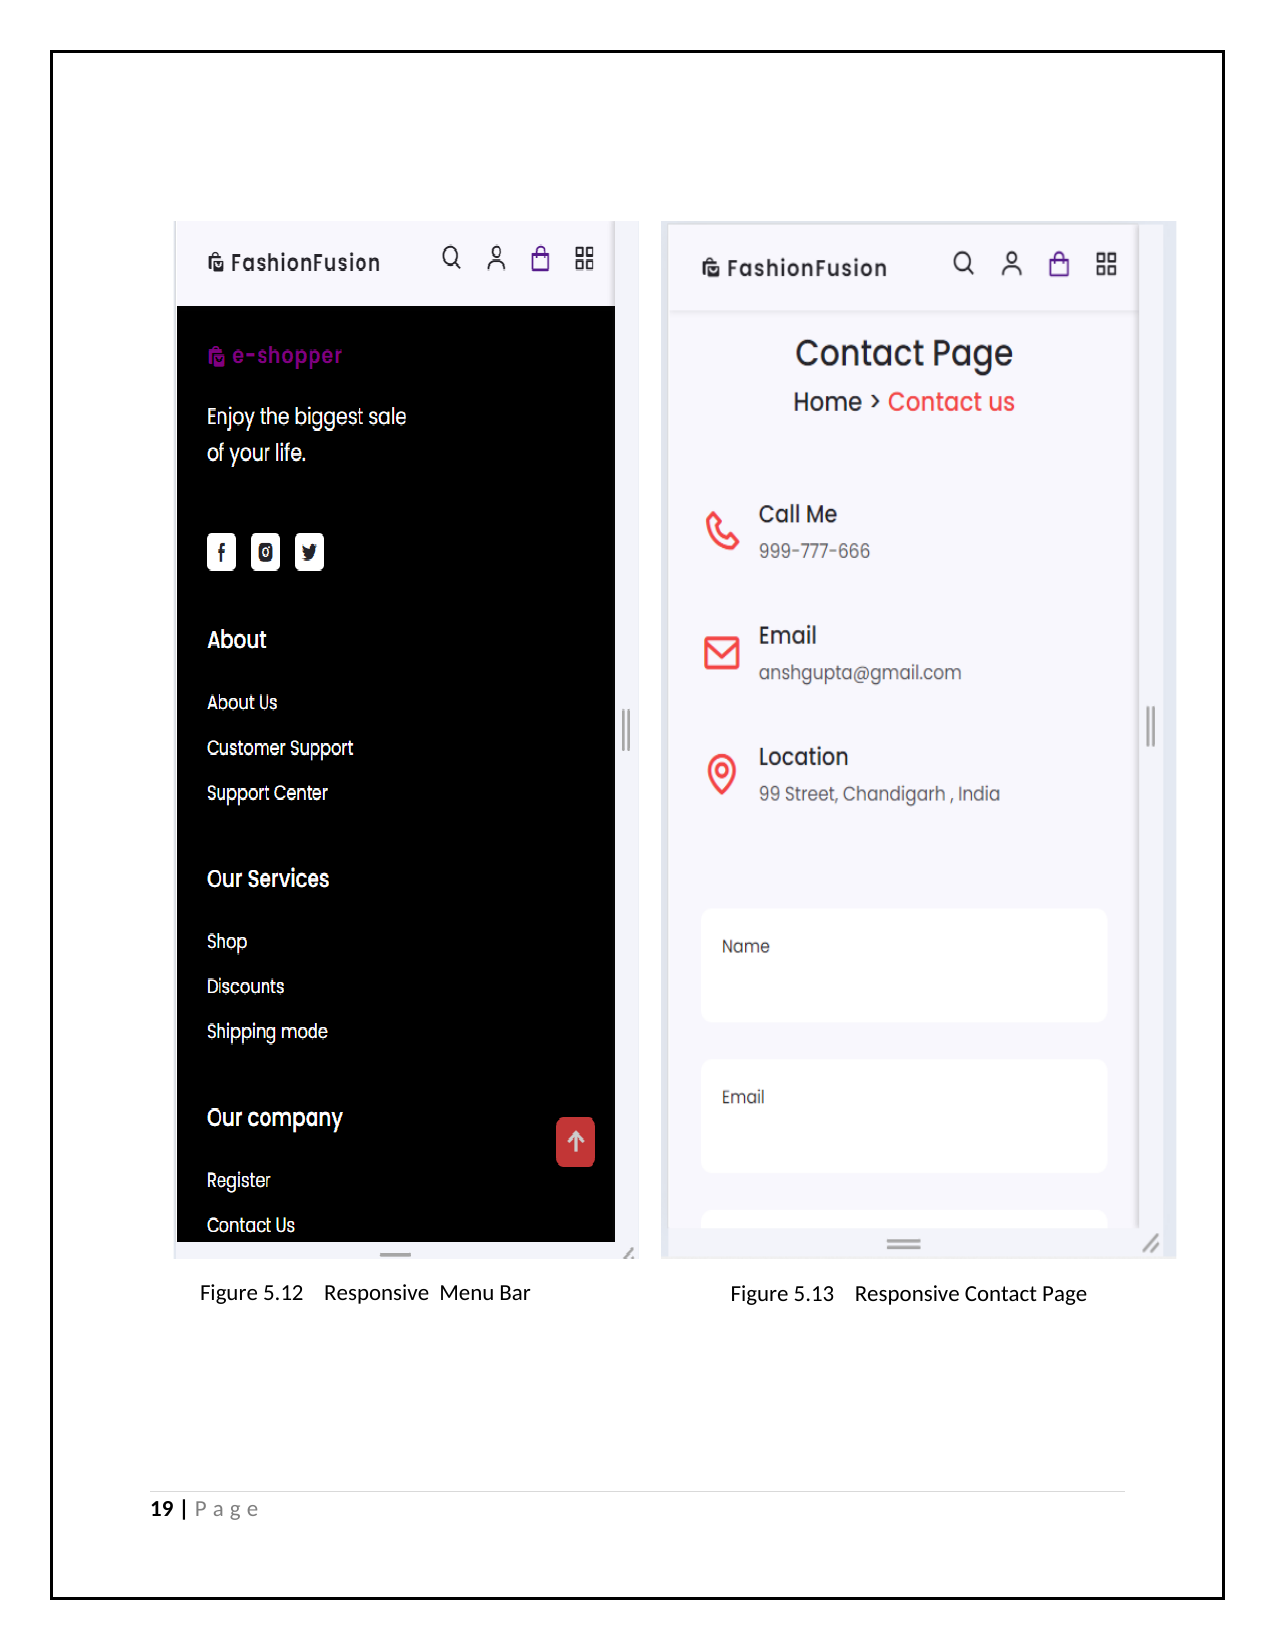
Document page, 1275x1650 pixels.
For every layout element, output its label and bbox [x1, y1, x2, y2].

picture [661, 221, 1177, 1259]
picture [173, 221, 639, 1259]
